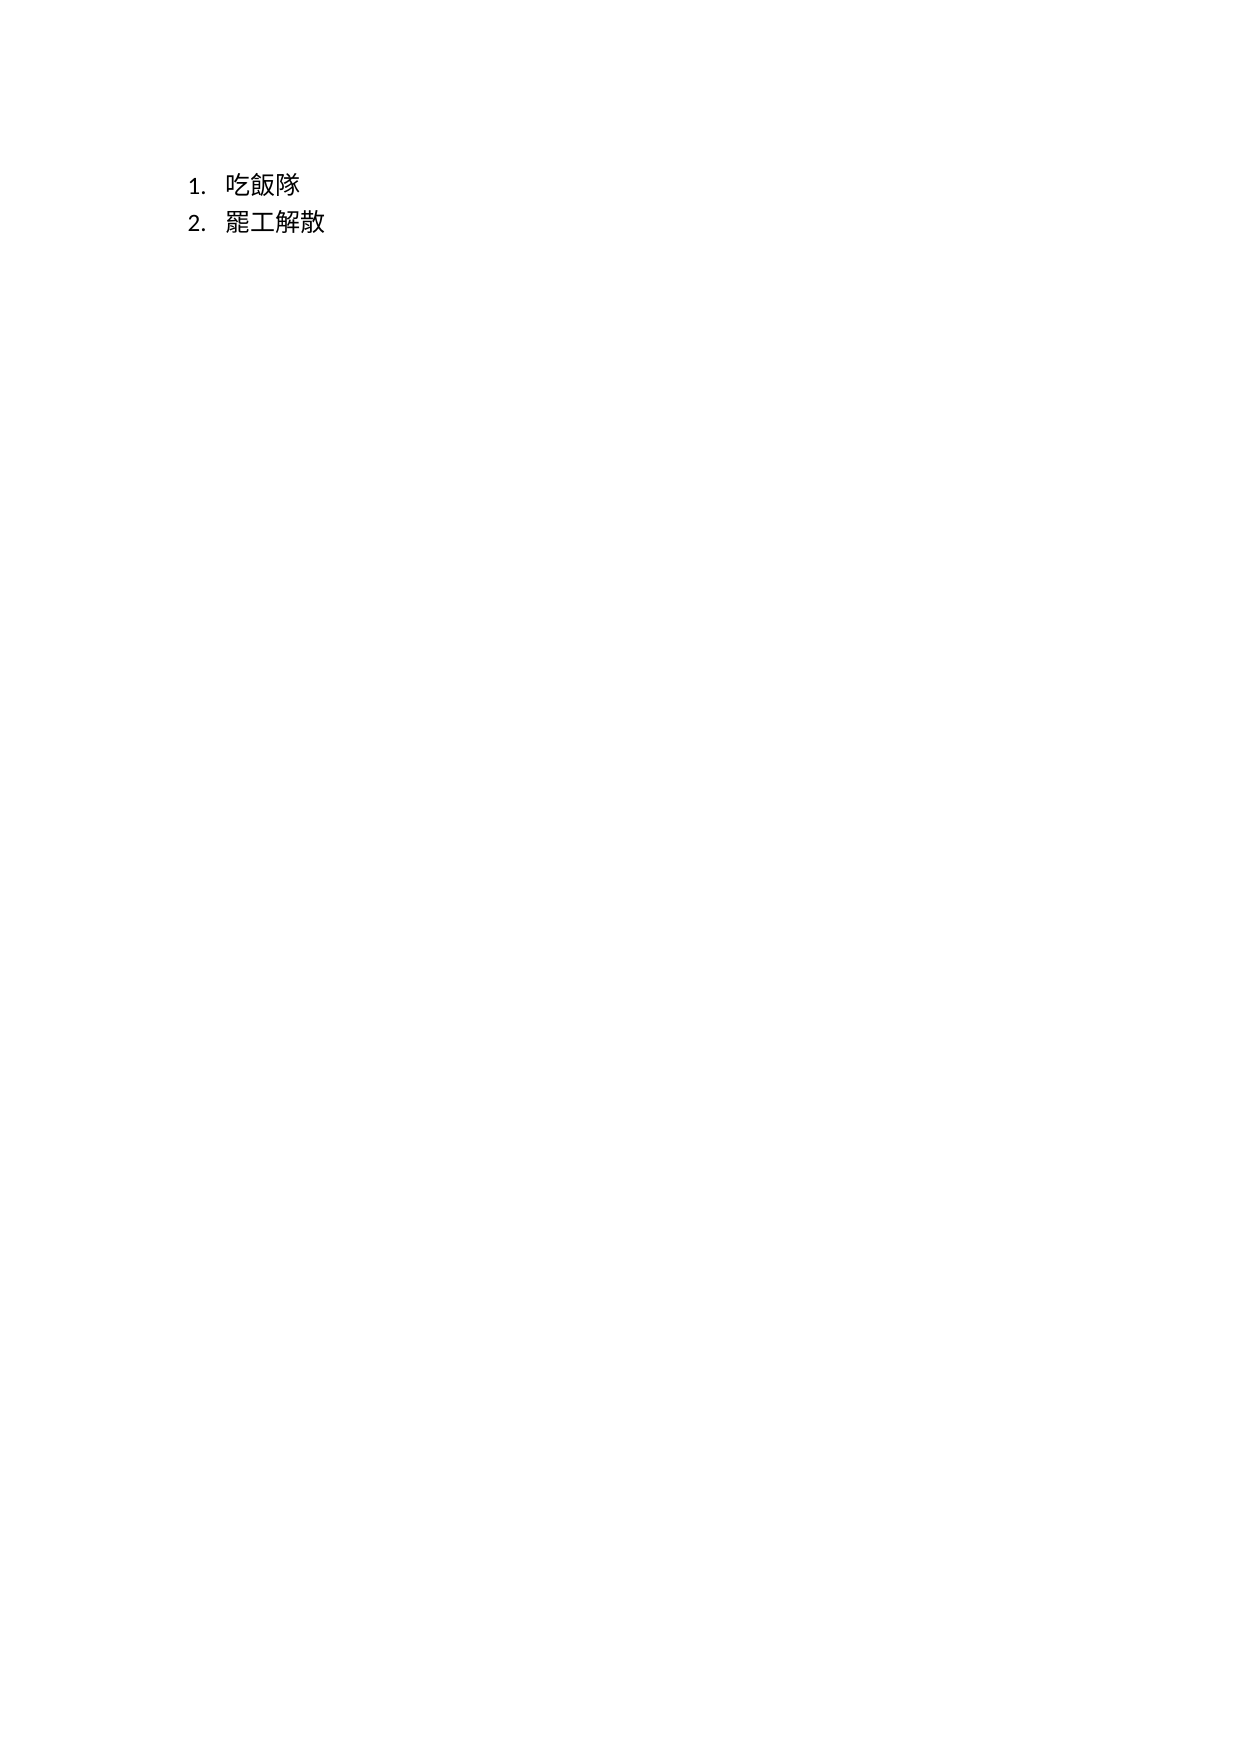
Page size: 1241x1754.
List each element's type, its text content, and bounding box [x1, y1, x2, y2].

list 吃飯隊 [187, 164, 1053, 202]
list 罷工解散 [187, 202, 1053, 239]
